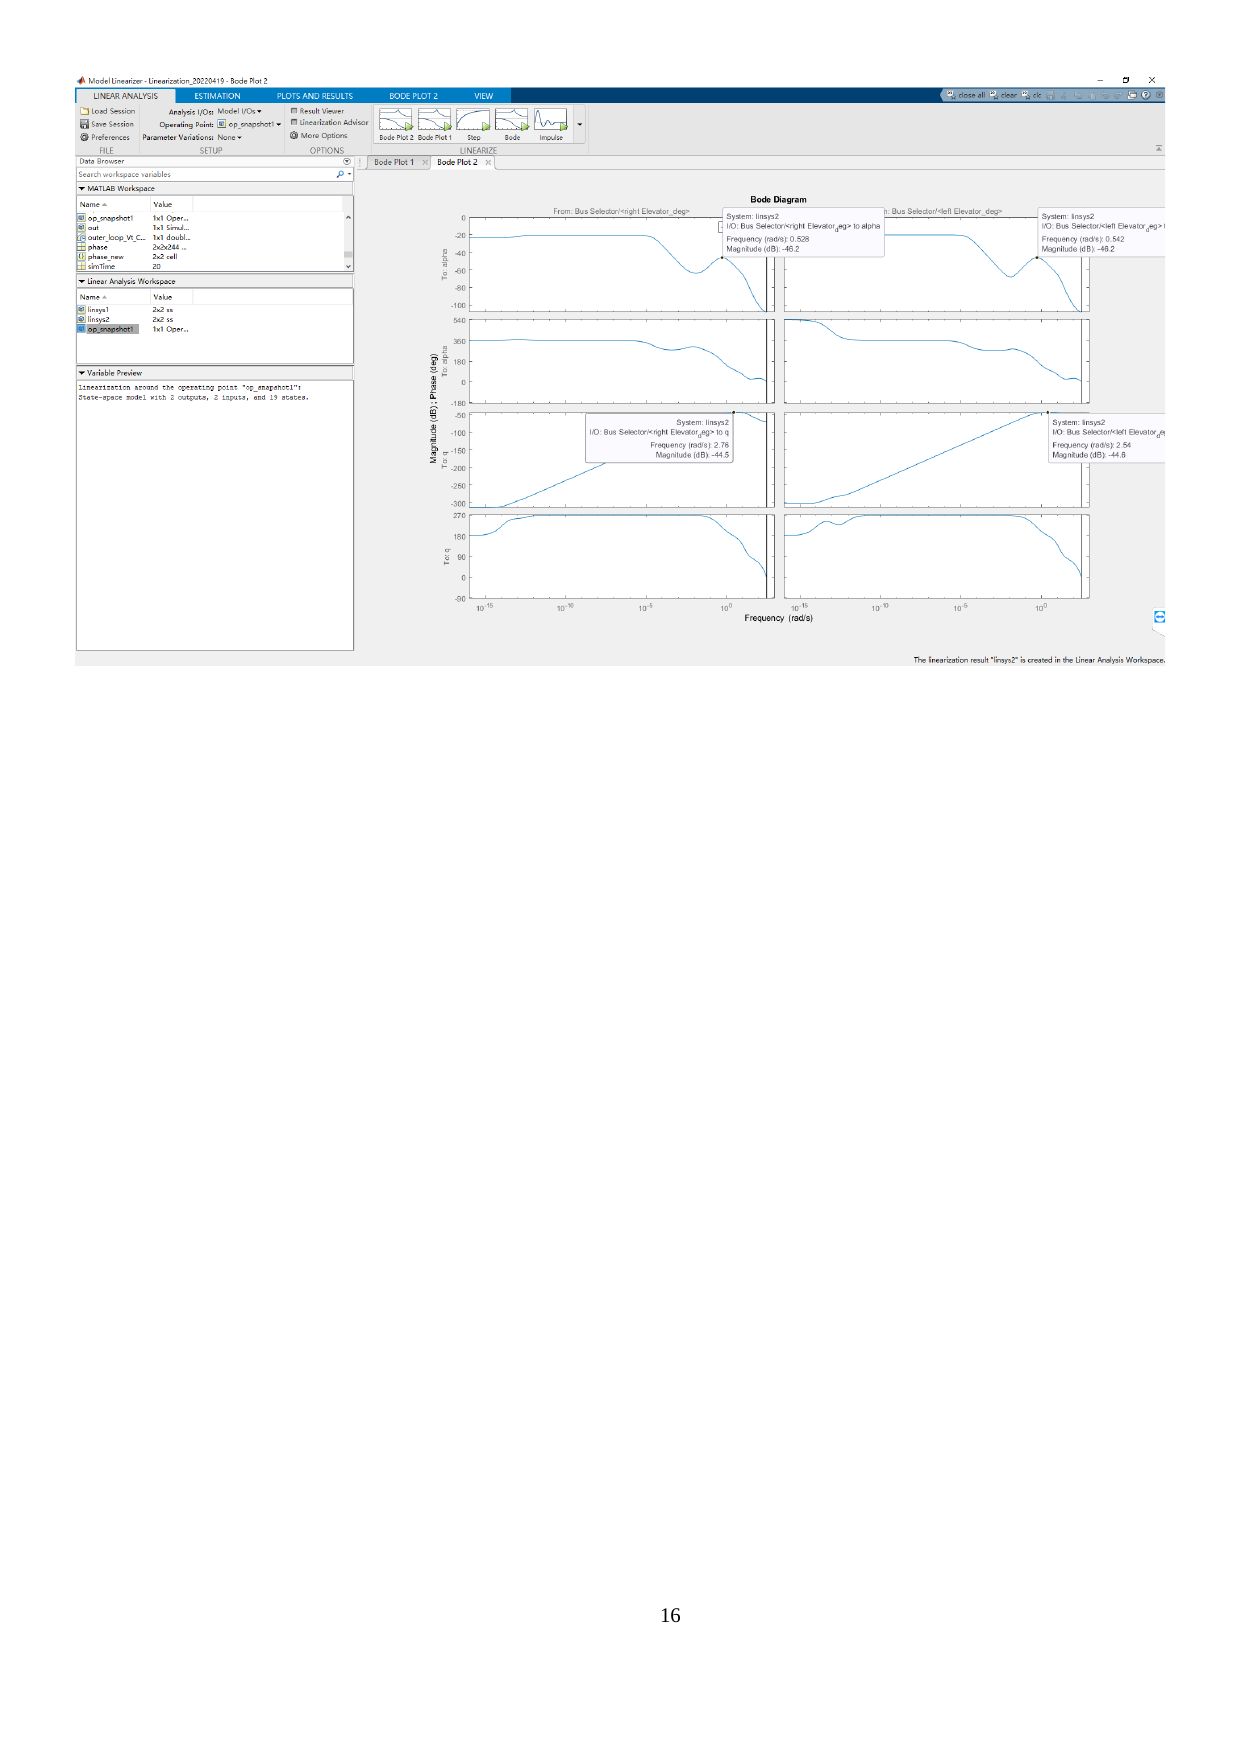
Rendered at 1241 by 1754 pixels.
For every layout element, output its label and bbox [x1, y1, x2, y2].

picture [75, 75, 1166, 666]
